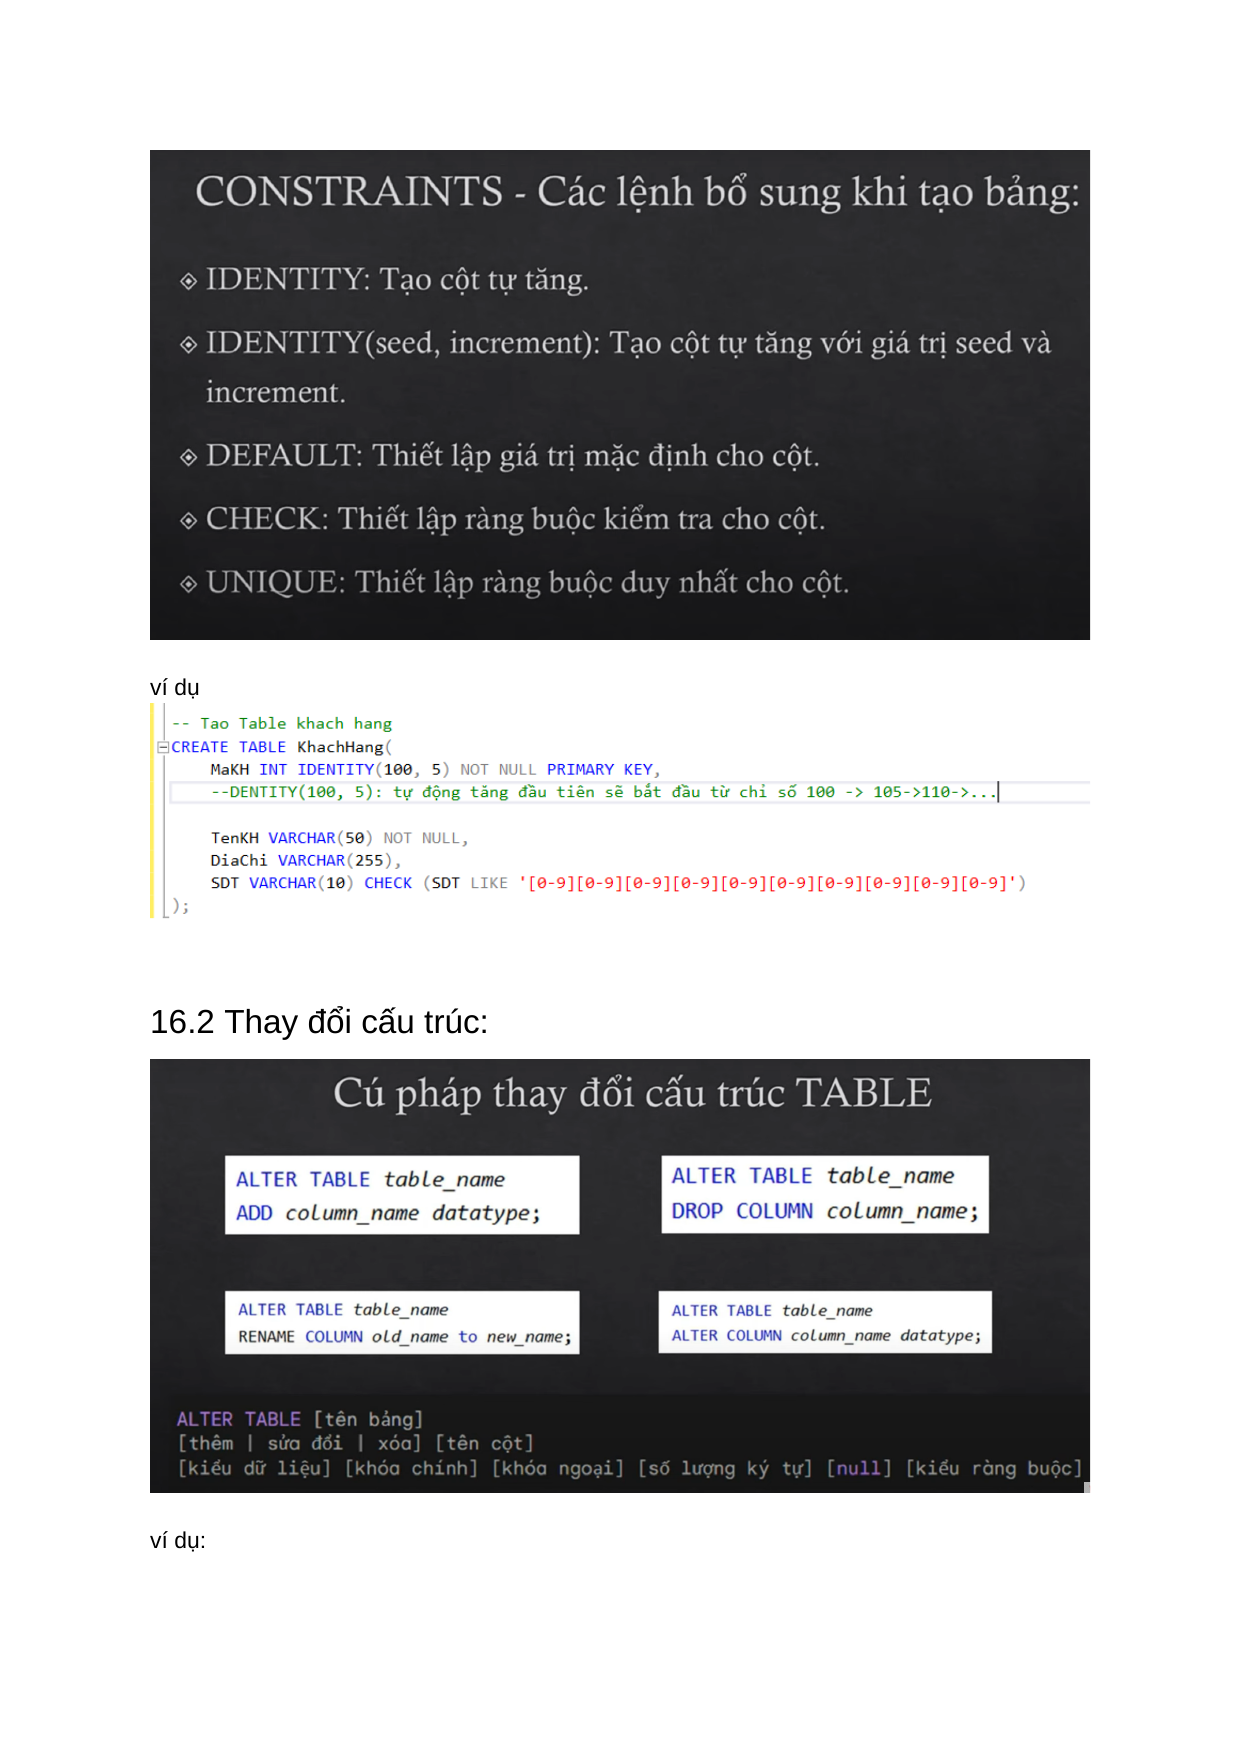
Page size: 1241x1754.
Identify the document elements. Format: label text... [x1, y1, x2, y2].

text ví dụ [150, 674, 1090, 700]
picture [150, 1059, 1091, 1493]
subtitle 16.2 Thay đổi cấu trúc: [150, 1002, 1090, 1041]
picture [150, 703, 1091, 931]
text ví dụ: [150, 1527, 1090, 1553]
picture [150, 150, 1091, 640]
